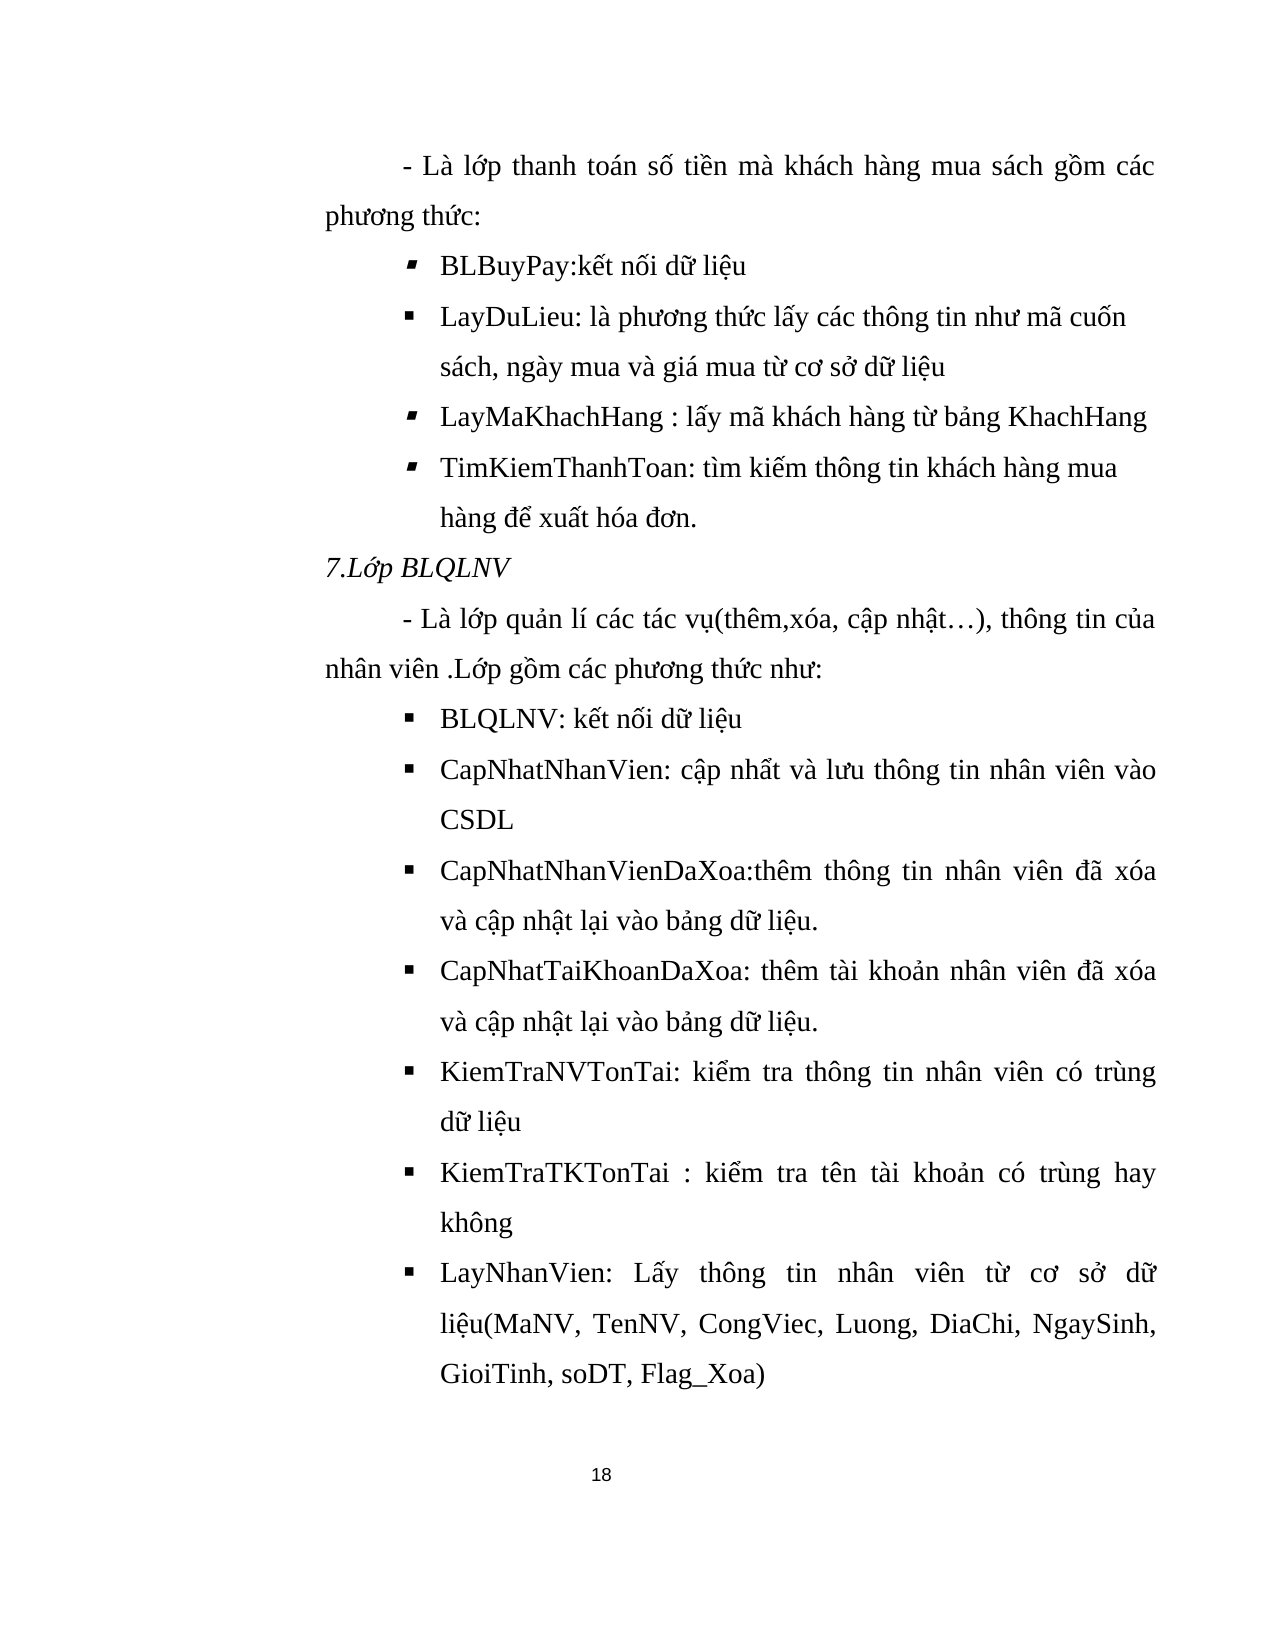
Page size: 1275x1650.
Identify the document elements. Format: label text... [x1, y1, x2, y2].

list LayMaKhachHang : lấy mã khách hàng từ bảng KhachHang [402, 399, 1157, 433]
list LayDuLieu: là phương thức lấy các thông tin như mã cuốn sách, ngày mua và giá mua từ cơ sở dữ liệu [402, 299, 1157, 383]
list CapNhatNhanVien: cập nhẩt và lưu thông tin nhân viên vào CSDL [402, 752, 1157, 836]
list LayNhanVien: Lấy thông tin nhân viên từ cơ sở dữ liệu(MaNV, TenNV, CongViec, Luong, DiaChi, NgaySinh, GioiTinh, soDT, Flag_Xoa) [402, 1256, 1157, 1390]
text - Là lớp thanh toán số tiền mà khách hàng mua sách gồm các phương thức: [325, 148, 1157, 232]
list CapNhatTaiKhoanDaXoa: thêm tài khoản nhân viên đã xóa và cập nhật lại vào bảng dữ liệu. [402, 953, 1157, 1037]
list TimKiemThanhToan: tìm kiếm thông tin khách hàng mua hàng để xuất hóa đơn. [402, 450, 1157, 534]
list KiemTraNVTonTai: kiểm tra thông tin nhân viên có trùng dữ liệu [402, 1054, 1157, 1138]
list KiemTraTKTonTai : kiểm tra tên tài khoản có trùng hay không [402, 1155, 1157, 1239]
list BLBuyPay:kết nối dữ liệu [402, 248, 1157, 282]
list BLQLNV: kết nối dữ liệu [402, 702, 1157, 735]
text 7.Lớp BLQLNV [251, 551, 1157, 584]
text - Là lớp quản lí các tác vụ(thêm,xóa, cập nhật…), thông tin của nhân viên .Lớp gồm các phương thức như: [325, 601, 1157, 685]
list CapNhatNhanVienDaXoa:thêm thông tin nhân viên đã xóa và cập nhật lại vào bảng dữ liệu. [402, 853, 1157, 937]
